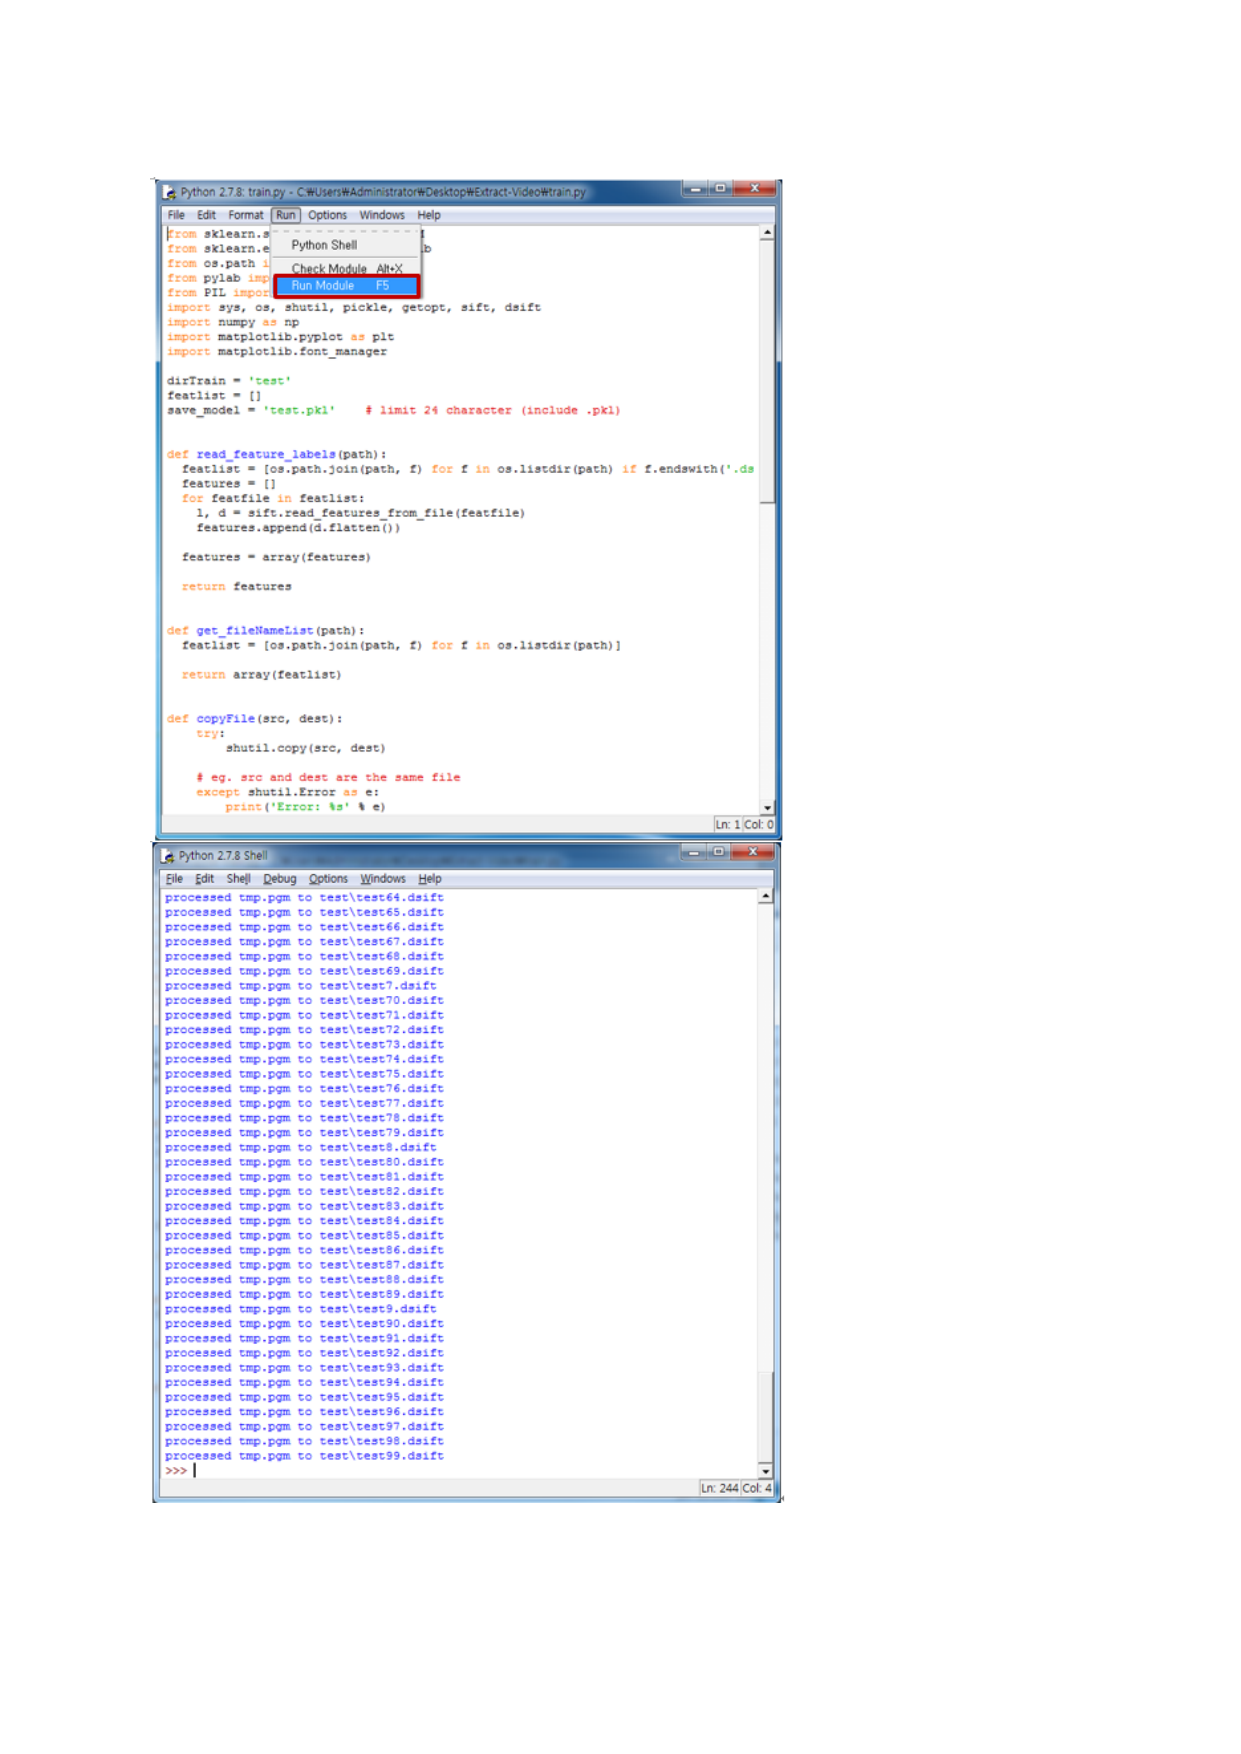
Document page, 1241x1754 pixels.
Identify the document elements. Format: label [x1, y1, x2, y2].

picture [150, 177, 785, 1503]
